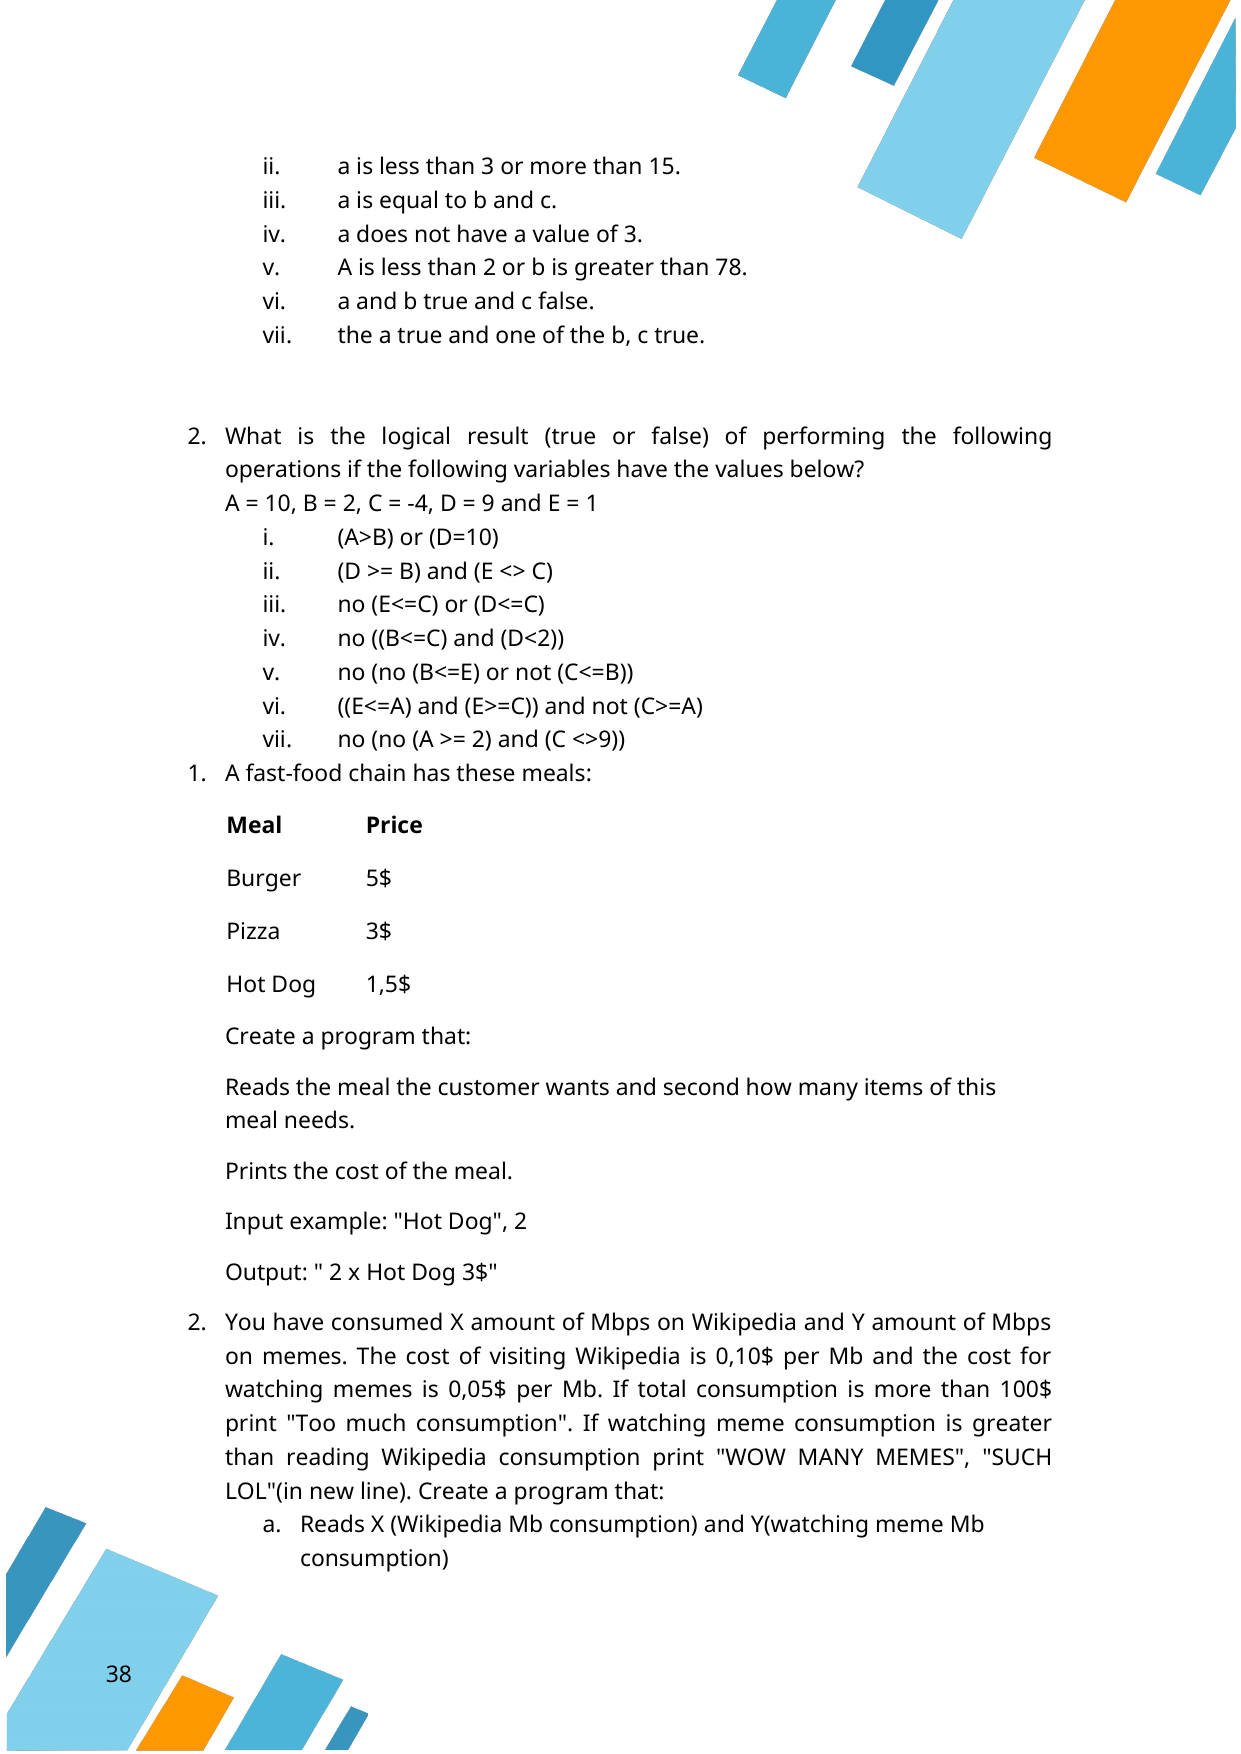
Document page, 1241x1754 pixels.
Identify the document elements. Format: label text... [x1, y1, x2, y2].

table_cell Burger [187, 861, 327, 914]
list no (E<=C) or (D<=C) [262, 588, 1053, 619]
table_cell 1,5$ [327, 967, 437, 1020]
list (A>B) or (D=10) [262, 521, 1053, 552]
list You have consumed X amount of Mbps on Wikipedia and Y amount of Mbps on memes. The cost of visiting Wikipedia is 0,10$ per Mb and the cost for watching memes is 0,05$ per Mb. If total consumption is more than 100$ print "Too much consumption". If watching meme consumption is greater than reading Wikipedia consumption print "WOW MANY MEMES", "SUCH LOL"(in new line). Create a program that: [187, 1306, 1053, 1506]
list no (no (A >= 2) and (C <>9)) [262, 723, 1053, 754]
table_cell Hot Dog [187, 967, 327, 1020]
list no (no (B<=E) or not (C<=B)) [262, 656, 1053, 687]
list a is equal to b and c. [262, 184, 1053, 215]
list A is less than 2 or b is greater than 78. [262, 251, 1053, 282]
list (D >= B) and (E <> C) [262, 554, 1053, 586]
text Output: " 2 x Hot Dog 3$" [225, 1255, 1053, 1287]
text Reads the meal the customer wants and second how many items of this meal needs. [225, 1070, 1053, 1135]
list ((E<=A) and (E>=C)) and not (C>=A) [262, 689, 1053, 721]
list a is less than 3 or more than 15. [262, 150, 1053, 181]
table_header Meal [187, 808, 327, 861]
list Reads X (Wikipedia Mb consumption) and Y(watching meme Mb consumption) [262, 1508, 1053, 1573]
list A fast-food chain has these meals: [187, 757, 1053, 788]
list the a true and one of the b, c true. [262, 319, 1053, 350]
table_header Price [327, 808, 437, 861]
text Create a program that: [225, 1020, 1053, 1051]
list a does not have a value of 3. [262, 217, 1053, 249]
list a and b true and c false. [262, 285, 1053, 316]
table_cell Pizza [187, 914, 327, 967]
list What is the logical result (true or false) of performing the following operations if the following variables have the values below? [187, 419, 1053, 484]
list no ((B<=C) and (D<2)) [262, 622, 1053, 653]
table_cell 5$ [327, 861, 437, 914]
text Input example: "Hot Dog", 2 [225, 1205, 1053, 1236]
table_cell 3$ [327, 914, 437, 967]
picture [738, 0, 1236, 239]
list A = 10, B = 2, C = -4, D = 9 and E = 1 [225, 487, 1053, 518]
text Prints the cost of the meal. [225, 1154, 1053, 1186]
picture [6, 1507, 368, 1751]
